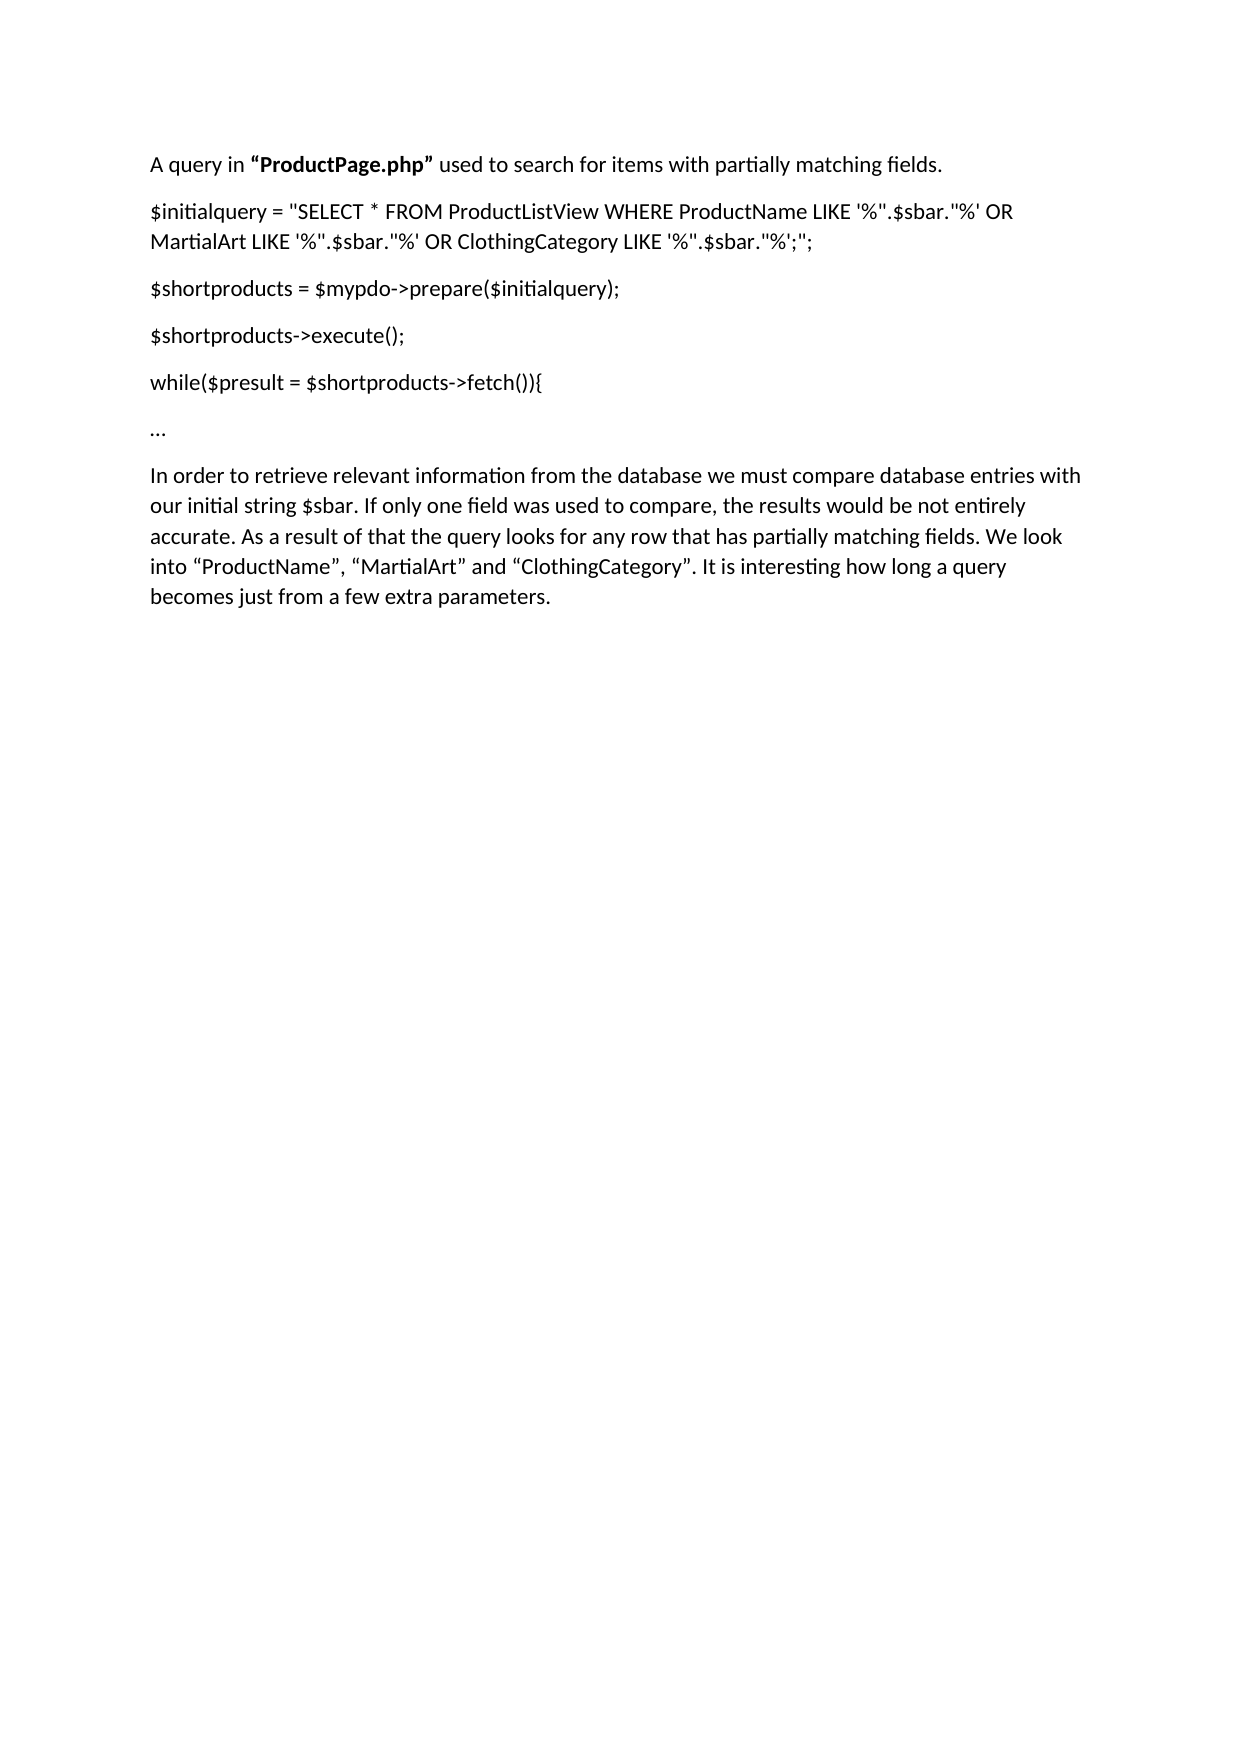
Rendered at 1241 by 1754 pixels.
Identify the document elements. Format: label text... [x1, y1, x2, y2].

text A query in “ProductPage.php” used to search for items with partially matching fields. [150, 150, 1090, 178]
text $shortproducts = $mypdo->prepare($initialquery); [150, 274, 1090, 302]
text $initialquery = "SELECT * FROM ProductListView WHERE ProductName LIKE '%".$sbar."%' OR MartialArt LIKE '%".$sbar."%' OR ClothingCategory LIKE '%".$sbar."%';"; [150, 197, 1090, 255]
text … [150, 414, 1090, 443]
text In order to retrieve relevant information from the database we must compare database entries with our initial string $sbar. If only one field was used to compare, the results would be not entirely accurate. As a result of that the query looks for any row that has partially matching fields. We look into “ProductName”, “MartialArt” and “ClothingCategory”. It is interesting how long a query becomes just from a few extra parameters. [150, 461, 1090, 610]
text while($presult = $shortproducts->fetch()){ [150, 368, 1090, 396]
text $shortproducts->execute(); [150, 321, 1090, 349]
